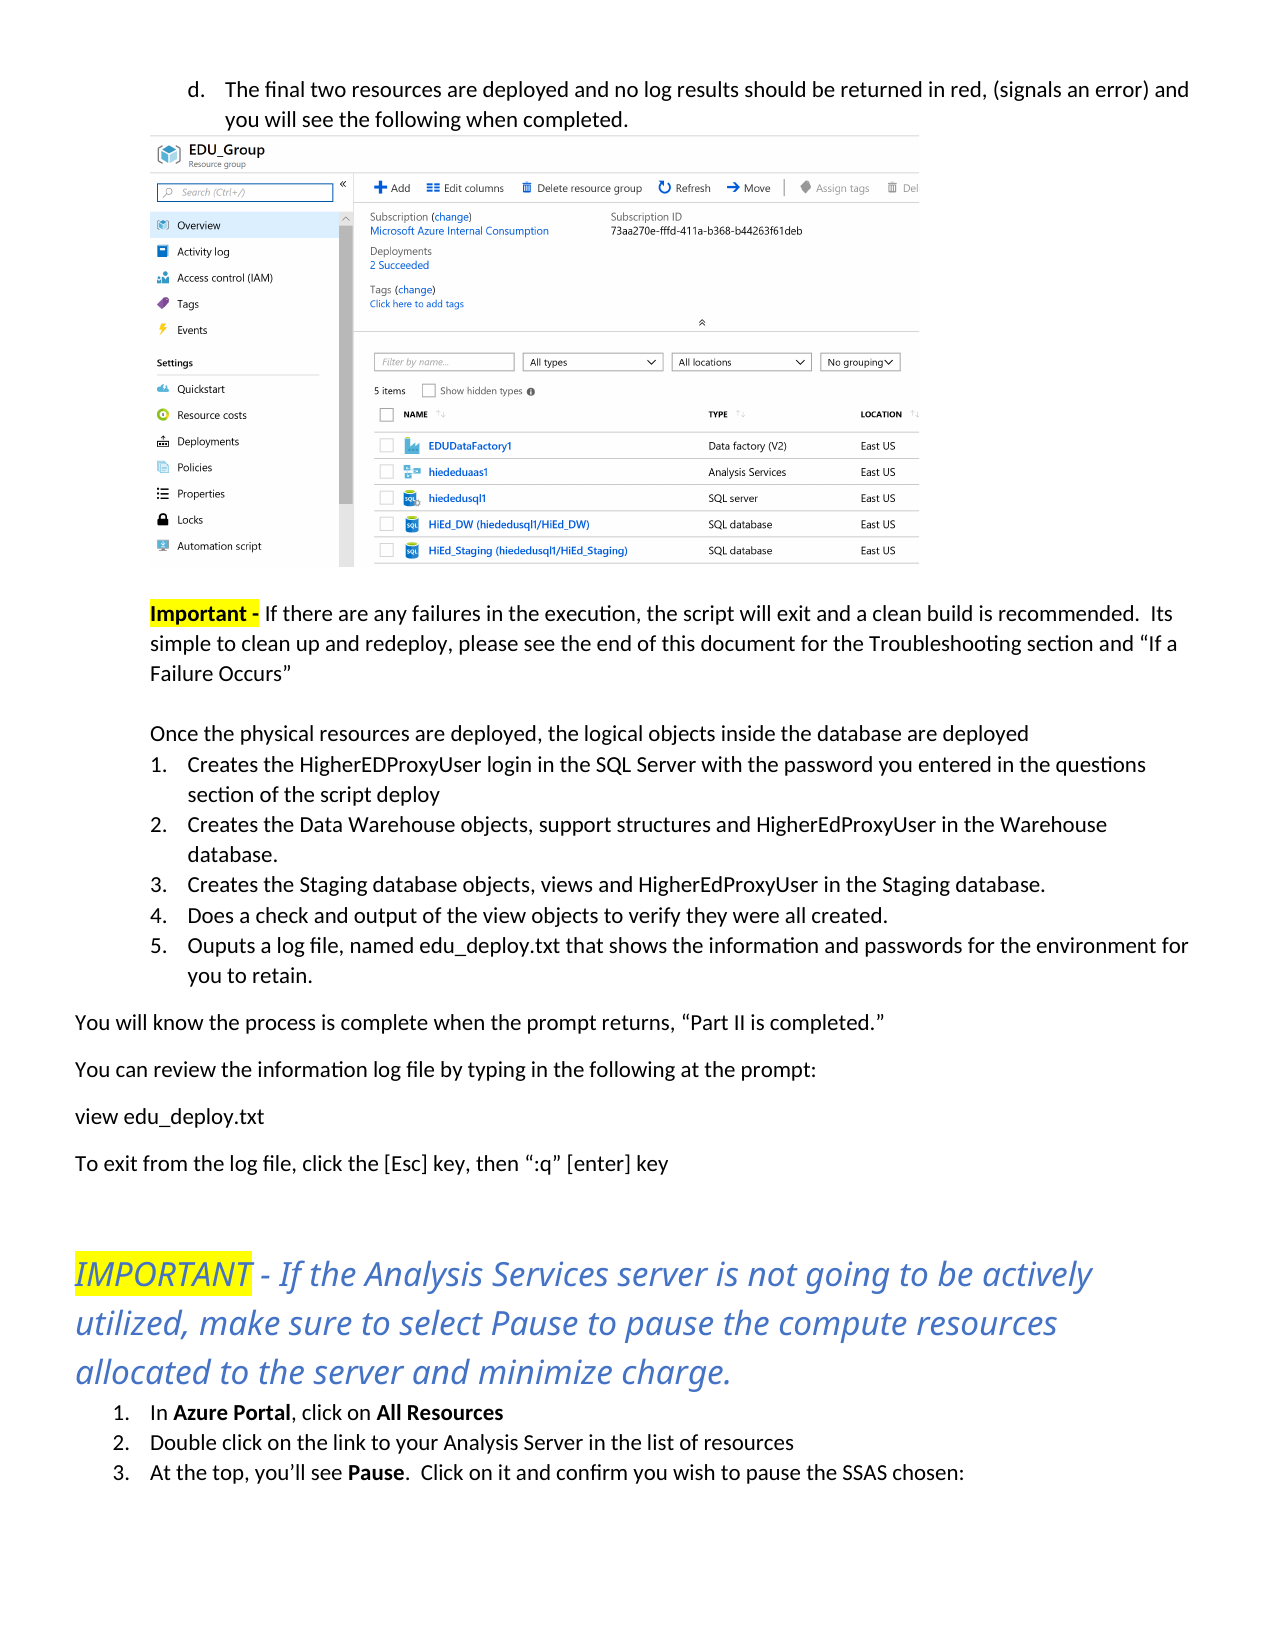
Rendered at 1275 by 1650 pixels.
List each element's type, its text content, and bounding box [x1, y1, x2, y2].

text You will know the process is complete when the prompt returns, “Part II is completed.” [75, 1008, 1200, 1036]
subtitle IMPORTANT - If the Analysis Services server is not going to be actively utilized, make sure to select Pause to pause the compute resources allocated to the server and minimize charge. [75, 1251, 1200, 1394]
list Ouputs a log file, named edu_deploy.txt that shows the information and passwords for the environment for you to retain. [150, 931, 1200, 989]
text view edu_deploy.txt [75, 1102, 1200, 1130]
list Important - If there are any failures in the execution, the script will exit and a clean build is recommended. Its simple to clean up and redeploy, please see the end of this document for the Troubleshooting section and “If a Failure Occurs” [150, 599, 1200, 687]
list Creates the HigherEDProxyUser login in the SQL Server with the password you entered in the questions section of the script deploy [150, 750, 1200, 808]
list Double click on the link to your Analysis Server in the list of resources [112, 1428, 1200, 1456]
list Does a check and output of the view objects to verify they were all created. [150, 901, 1200, 929]
list At the top, you’ll see Pause. Click on it and confirm you wish to pause the SSAS chosen: [112, 1458, 1200, 1486]
list In Azure Portal, click on All Resources [112, 1398, 1200, 1426]
list The final two resources are deployed and no log results should be returned in red, (signals an error) and you will see the following when completed. [187, 75, 1200, 133]
list Creates the Data Warehouse objects, support structures and HigherEdProxyUser in the Warehouse database. [150, 810, 1200, 868]
list Creates the Staging database objects, views and HigherEdProxyUser in the Staging database. [150, 871, 1200, 899]
list Once the physical resources are deployed, the logical objects inside the database are deployed [150, 719, 1200, 748]
text You can review the information log file by typing in the following at the prompt: [75, 1055, 1200, 1083]
text To exit from the log file, click the [Esc] key, then “:q” [enter] key [75, 1149, 1200, 1177]
picture [150, 135, 920, 567]
